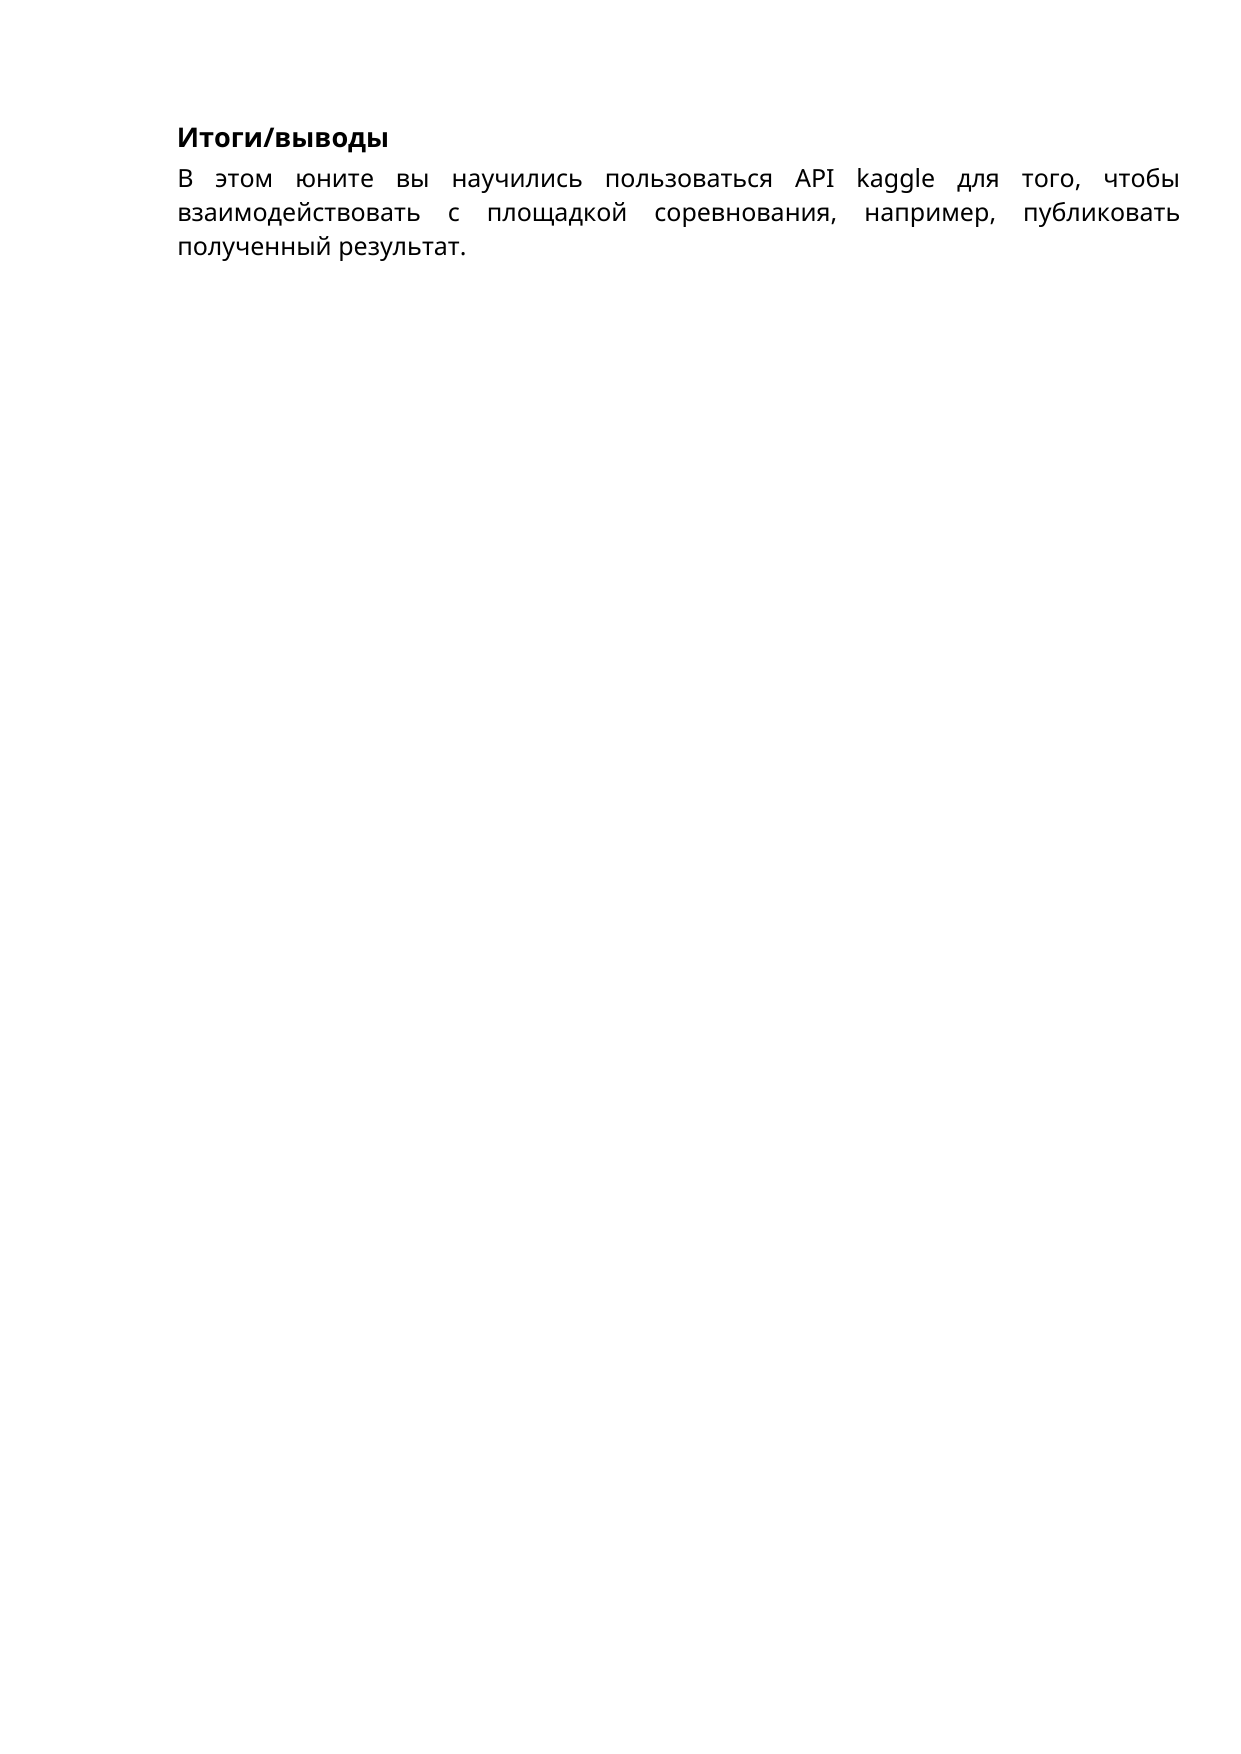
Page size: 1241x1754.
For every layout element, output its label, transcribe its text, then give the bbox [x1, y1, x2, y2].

subtitle Итоги/выводы [177, 118, 1181, 155]
text В этом юните вы научились пользоваться API kaggle для того, чтобы взаимодействовать с площадкой соревнования, например, публиковать полученный результат. [177, 160, 1181, 263]
